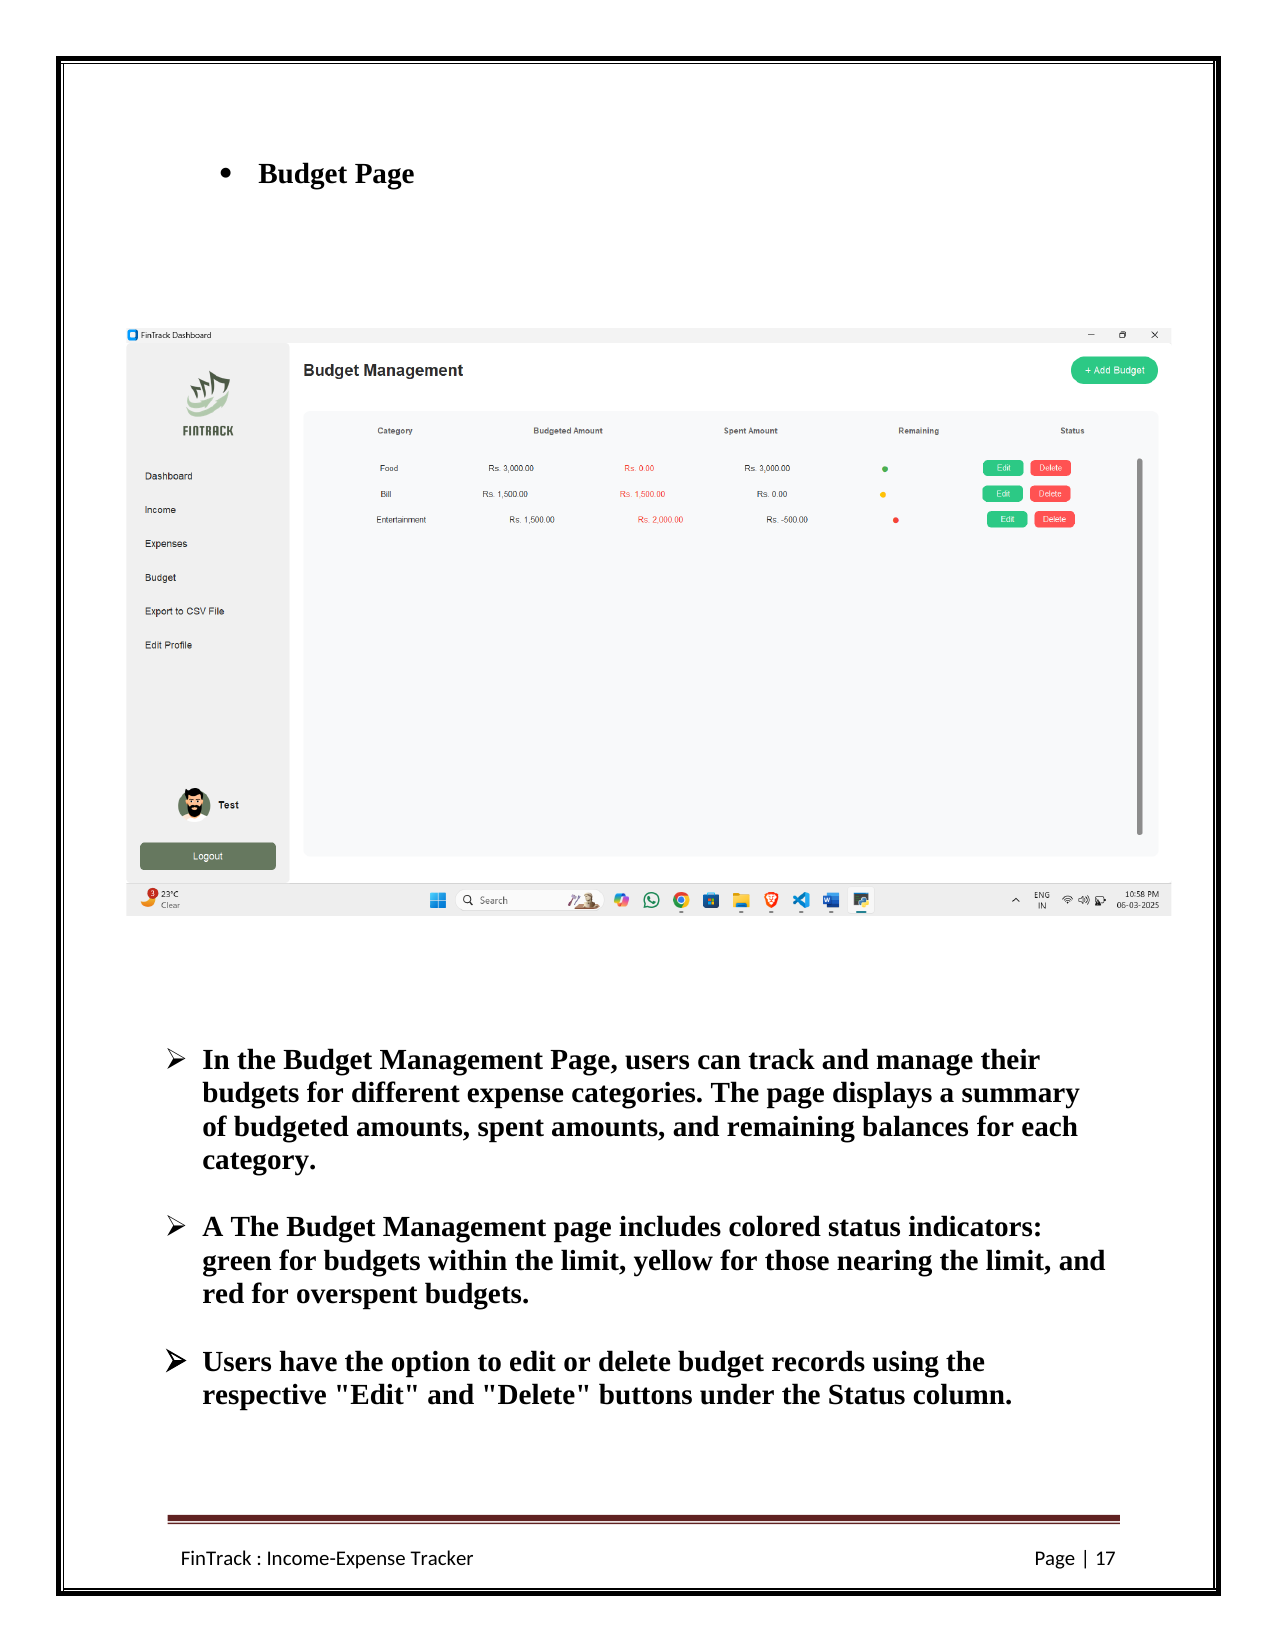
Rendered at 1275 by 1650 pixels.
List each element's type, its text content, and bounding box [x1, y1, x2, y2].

list Budget Page [221, 156, 1200, 190]
list A The Budget Management page includes colored status indicators: green for budgets within the limit, yellow for those nearing the limit, and red for overspent budgets. [164, 1209, 1111, 1310]
list Users have the option to edit or delete budget records using the respective "Edit" and "Delete" buttons under the Status column. [164, 1344, 1111, 1411]
list In the Budget Management Page, users can track and manage their budgets for different expense categories. The page displays a summary of budgeted amounts, spent amounts, and remaining balances for each category. [164, 1042, 1111, 1176]
picture [126, 328, 1172, 916]
